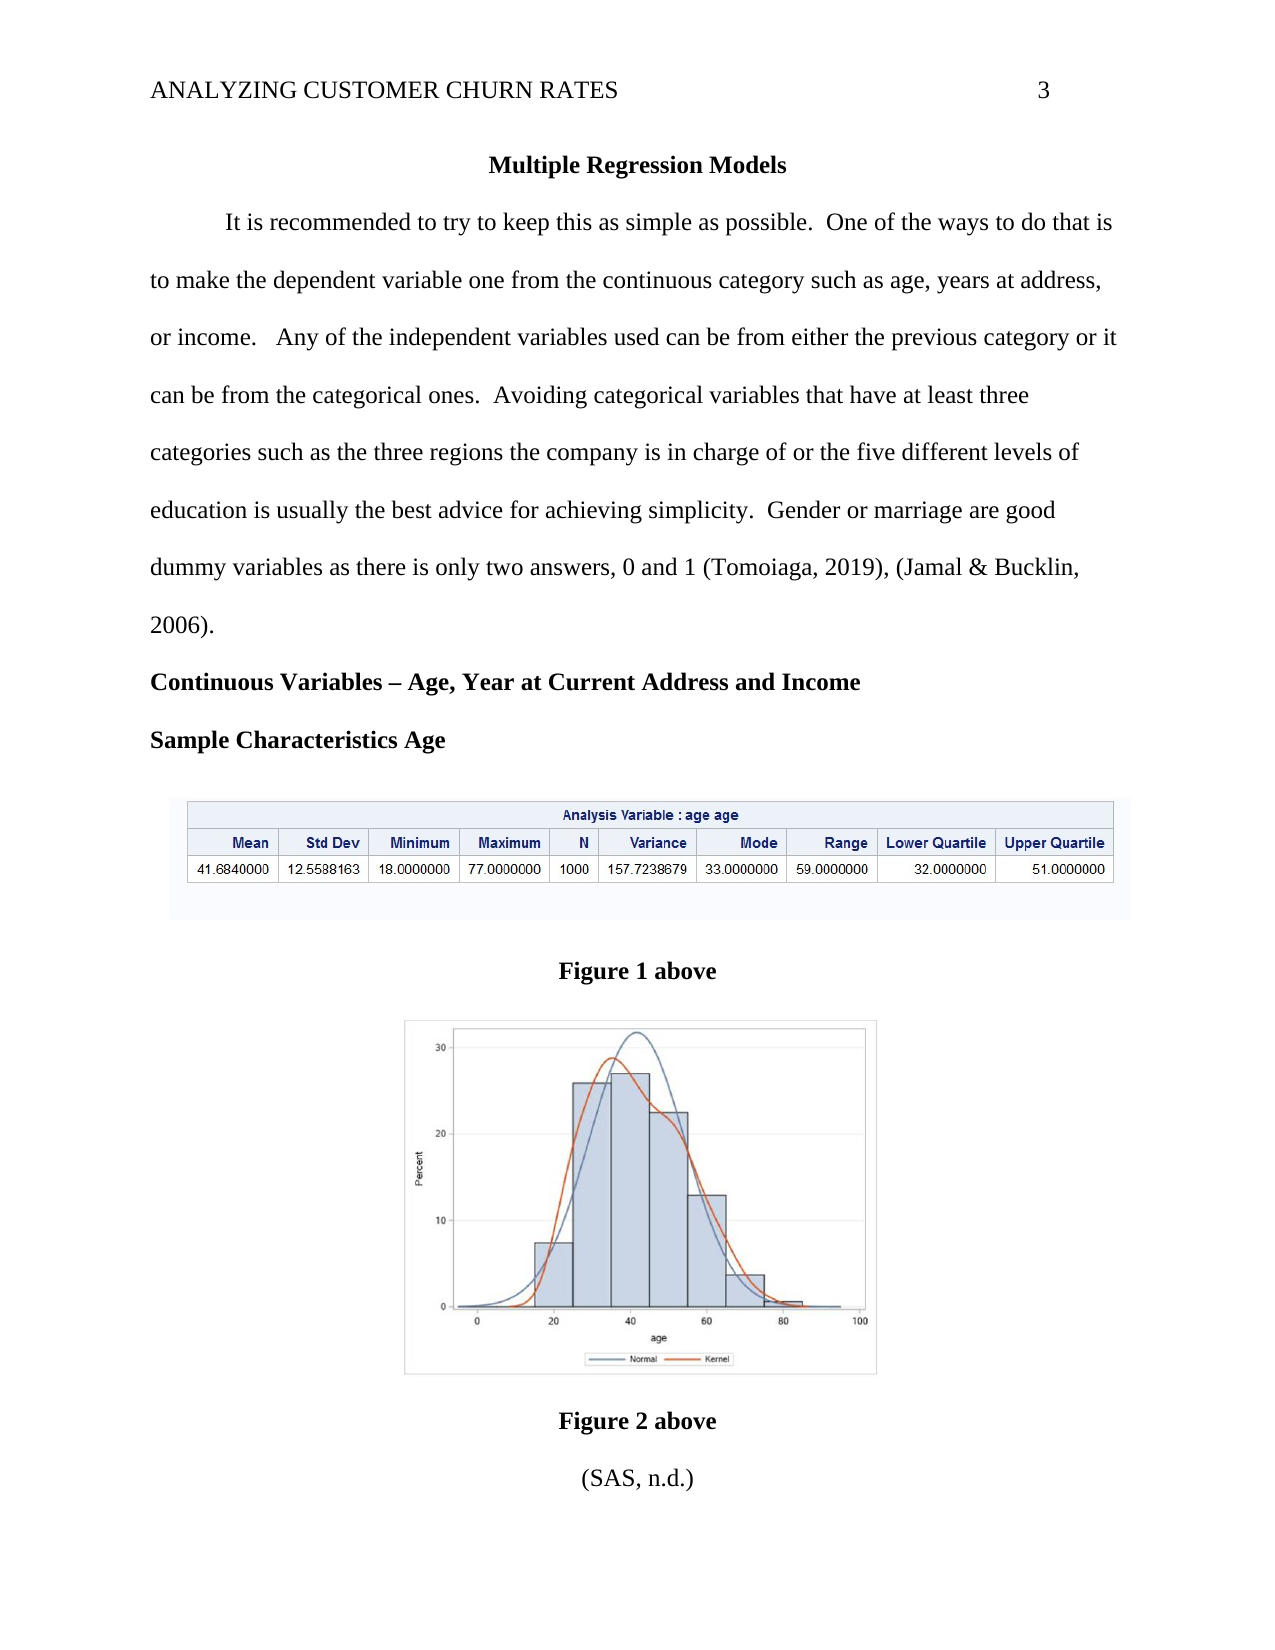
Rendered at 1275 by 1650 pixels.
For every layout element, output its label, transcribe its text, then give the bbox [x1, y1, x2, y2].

picture [150, 782, 1132, 928]
text Figure 2 above [150, 1406, 1125, 1434]
text Multiple Regression Models [150, 150, 1125, 179]
text Continuous Variables – Age, Year at Current Address and Income [150, 667, 1125, 696]
picture [397, 1013, 878, 1377]
text It is recommended to try to keep this as simple as possible. One of the ways to do that is to make the dependent variable one from the continuous category such as age, years at address, or income. Any of the independent variables used can be from either the previous category or it can be from the categorical ones. Avoiding categorical variables that have at least three categories such as the three regions the company is in charge of or the five different levels of education is usually the best advice for achieving simplicity. Gender or marriage are good dummy variables as there is only two answers, 0 and 1 (Tomoiaga, 2019), (Jamal & Bucklin, 2006). [150, 207, 1125, 639]
text Sample Characteristics Age [150, 725, 1125, 754]
text (SAS, n.d.) [150, 1463, 1125, 1492]
text Figure 1 above [150, 956, 1125, 985]
